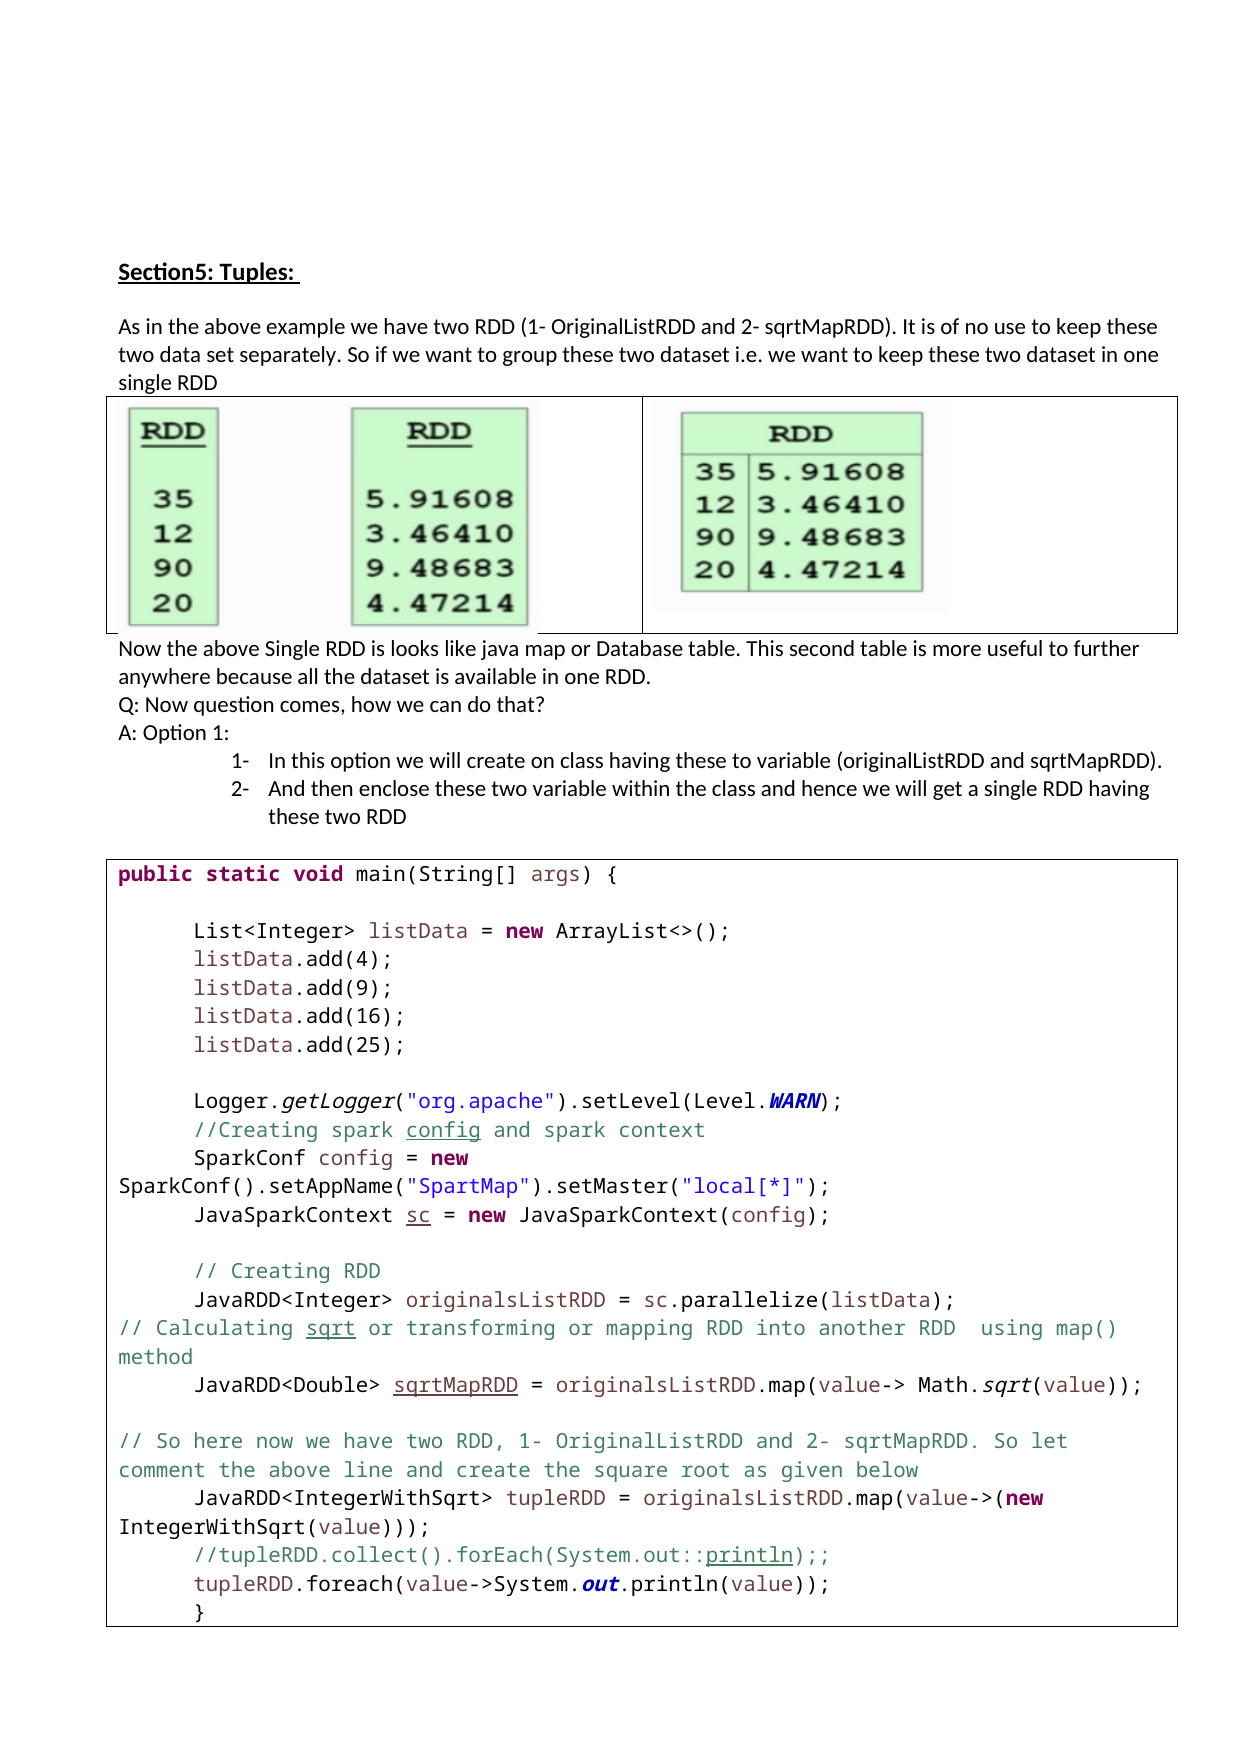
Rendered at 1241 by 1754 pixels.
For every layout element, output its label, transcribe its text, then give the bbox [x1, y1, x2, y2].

table_header [538, 397, 642, 633]
picture [653, 397, 948, 612]
table_header [107, 397, 118, 633]
text As in the above example we have two RDD (1- OriginalListRDD and 2- sqrtMapRDD). It is of no use to keep these two data set separately. So if we want to group these two dataset i.e. we want to keep these two dataset in one single RDD [118, 312, 1167, 396]
table_header [643, 397, 1177, 633]
text Now the above Single RDD is looks like java map or Database table. This second table is more useful to further anywhere because all the dataset is available in one RDD. [118, 634, 1167, 690]
text Section5: Tuples: [118, 256, 1167, 287]
list In this option we will create on class having these to variable (originalListRDD and sqrtMapRDD). [231, 746, 1167, 774]
picture [118, 397, 538, 634]
table_header public static void main(String[] args) { List<Integer> listData = new ArrayList<>(); listData.add(4); listData.add(9); listData.add(16); listData.add(25); Logger.getLogger("org.apache").setLevel(Level.WARN); //Creating spark config and spark context SparkConf config = new SparkConf().setAppName("SpartMap").setMaster("local[*]"); JavaSparkContext sc = new JavaSparkContext(config); // Creating RDD JavaRDD<Integer> originalsListRDD = sc.parallelize(listData); // Calculating sqrt or transforming or mapping RDD into another RDD using map() method JavaRDD<Double> sqrtMapRDD = originalsListRDD.map(value-> Math.sqrt(value)); // So here now we have two RDD, 1- OriginalListRDD and 2- sqrtMapRDD. So let comment the above line and create the square root as given below JavaRDD<IntegerWithSqrt> tupleRDD = originalsListRDD.map(value->(new IntegerWithSqrt(value))); //tupleRDD.collect().forEach(System.out::println);; tupleRDD.foreach(value->System.out.println(value)); } [107, 860, 1177, 1626]
text A: Option 1: [118, 718, 1167, 746]
text Q: Now question comes, how we can do that? [118, 690, 1167, 718]
list And then enclose these two variable within the class and hence we will get a single RDD having these two RDD [231, 774, 1167, 831]
